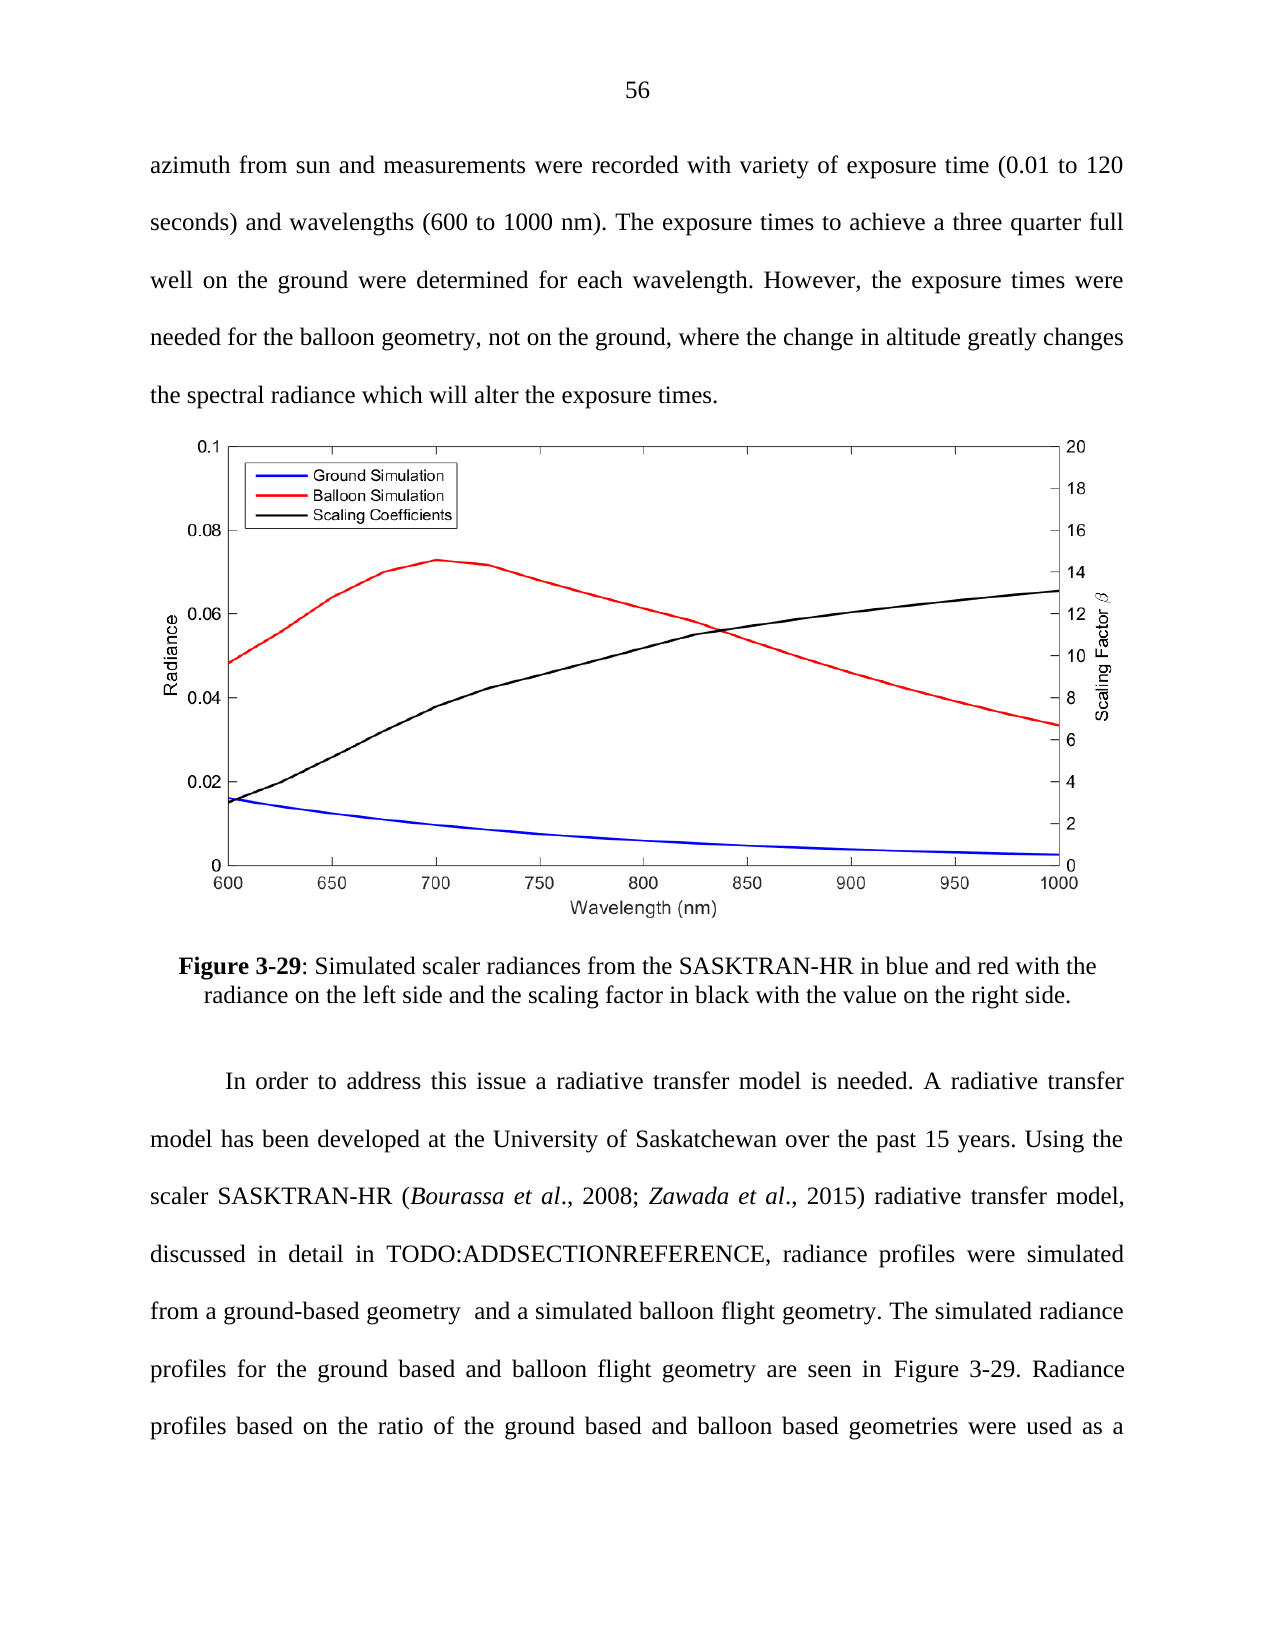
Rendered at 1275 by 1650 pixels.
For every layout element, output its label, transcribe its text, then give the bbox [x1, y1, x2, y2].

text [150, 150, 1125, 409]
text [150, 1066, 1125, 1440]
picture [150, 437, 1125, 923]
text Figure 3-29: Simulated scaler radiances from the SASKTRAN-HR in blue and red with the radiance on the left side and the scaling factor in black with the value on the right side. [150, 951, 1125, 1009]
